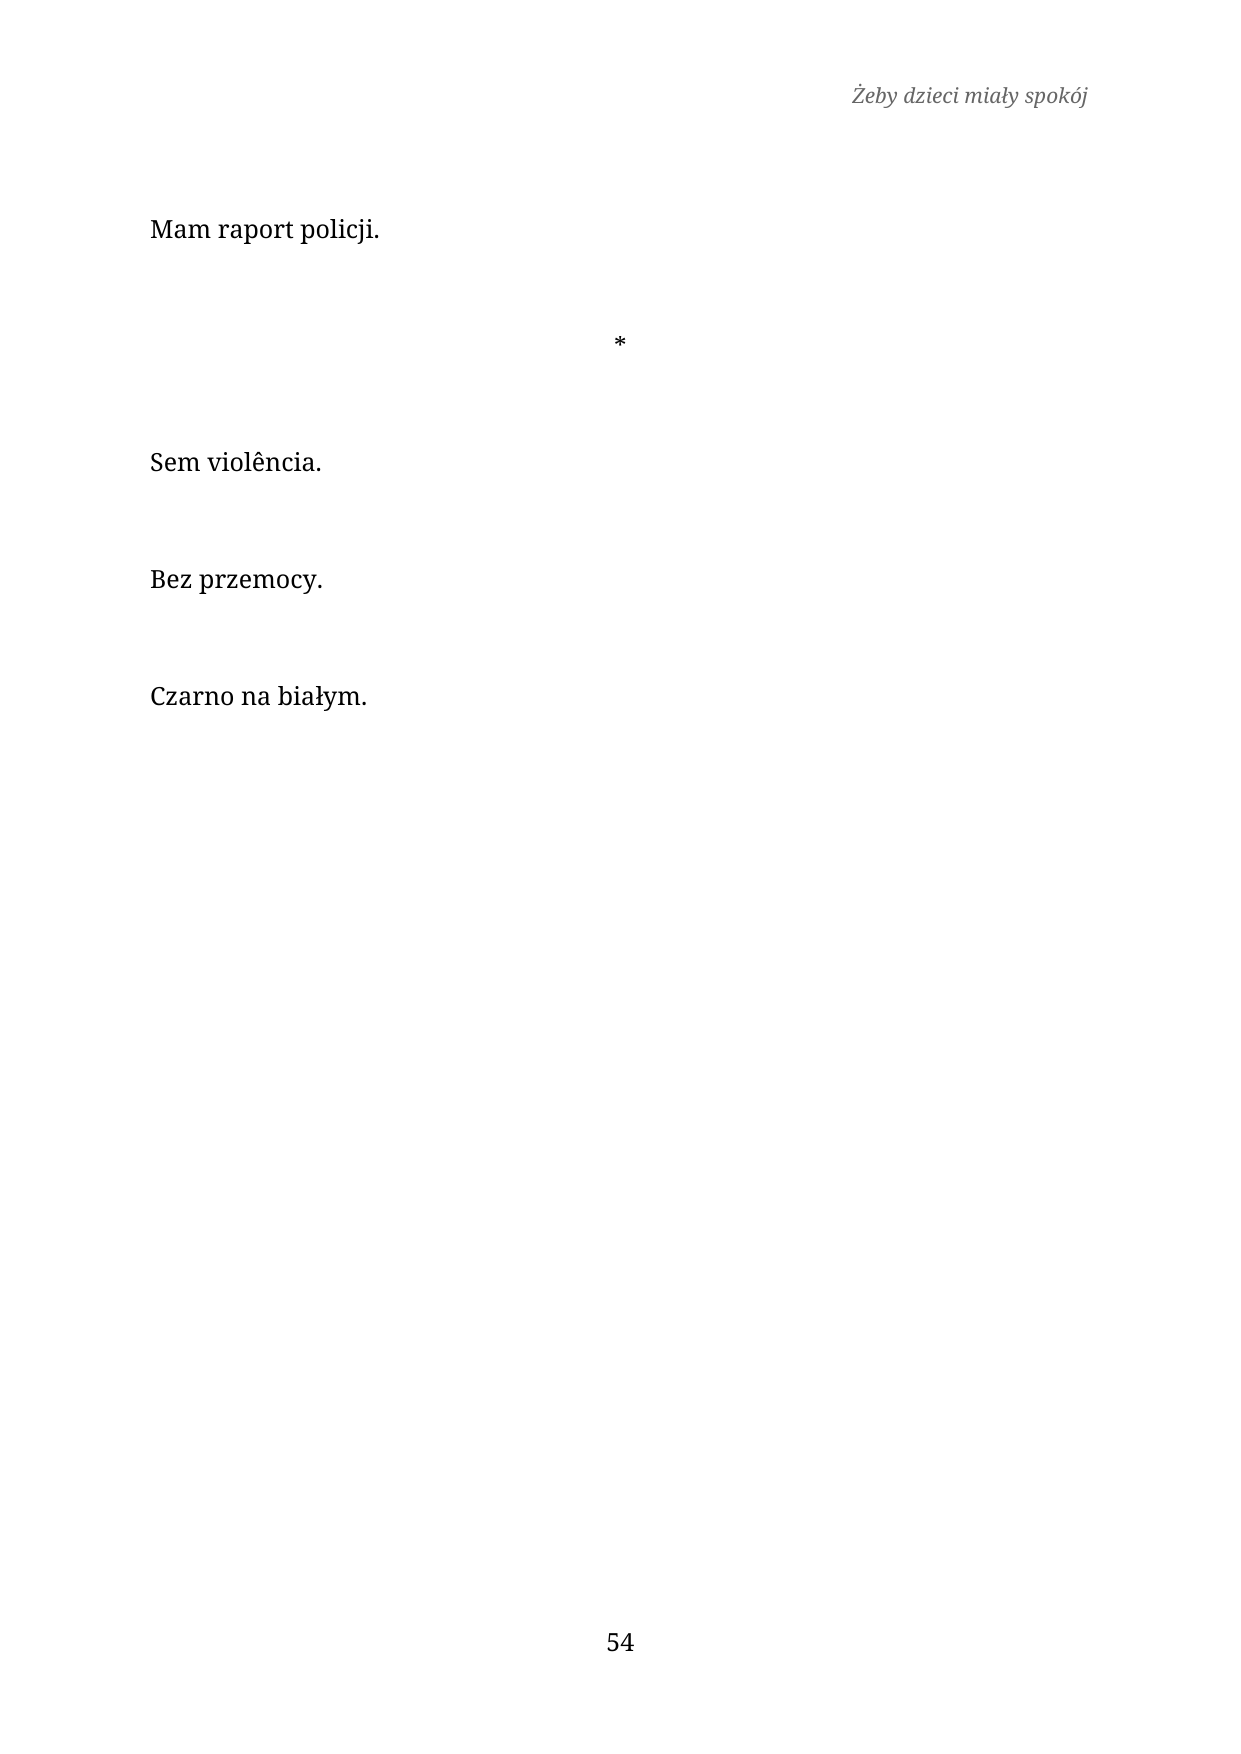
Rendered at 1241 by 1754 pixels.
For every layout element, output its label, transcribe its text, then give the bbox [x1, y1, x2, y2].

text * [150, 325, 1090, 362]
text Sem violência. [150, 442, 1090, 479]
text Bez przemocy. [150, 558, 1090, 596]
text Mam raport policji. [150, 208, 1090, 246]
text Czarno na białym. [150, 675, 1090, 712]
